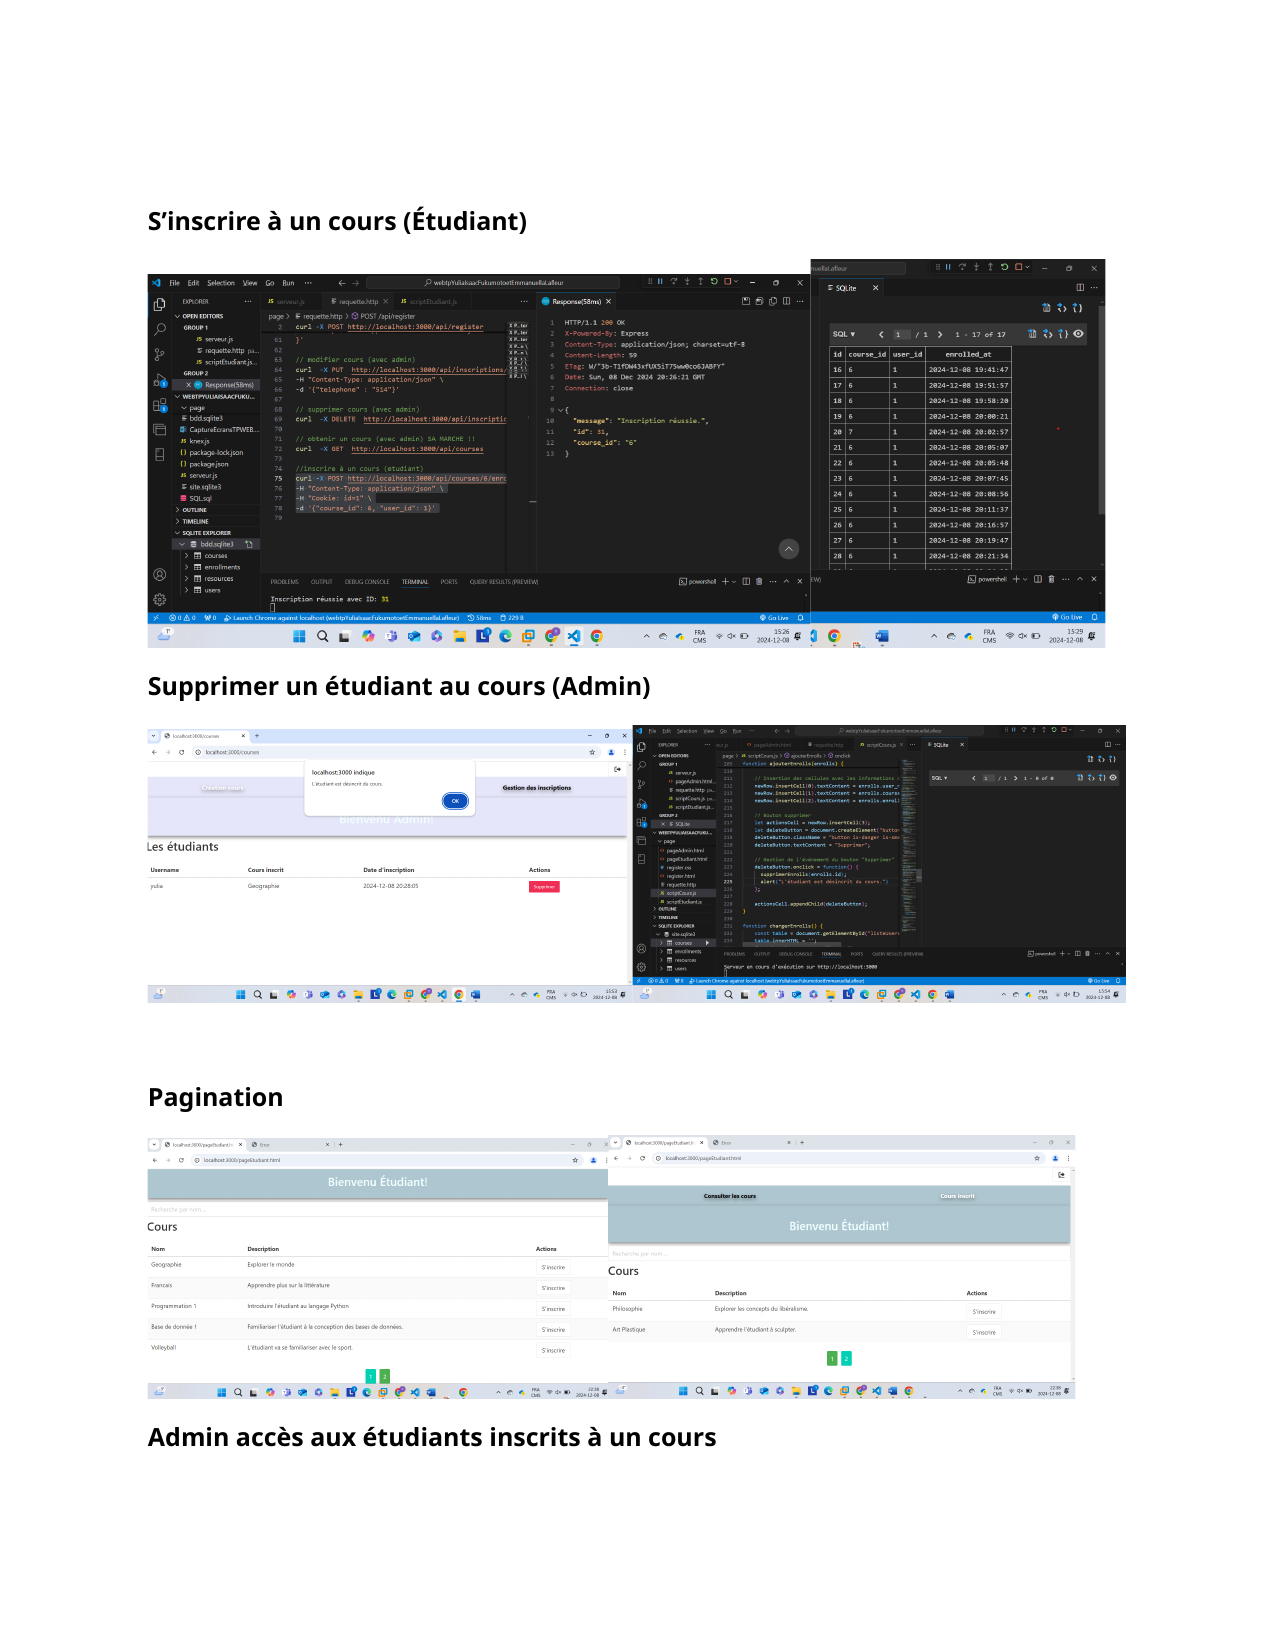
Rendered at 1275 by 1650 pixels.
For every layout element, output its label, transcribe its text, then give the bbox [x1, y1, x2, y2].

picture [147, 1135, 1076, 1399]
text Supprimer un étudiant au cours (Admin) [148, 669, 1127, 703]
picture [147, 725, 1126, 1003]
picture [147, 259, 1106, 648]
text Pagination [148, 1080, 1127, 1114]
text S’inscrire à un cours (Étudiant) [148, 203, 1127, 237]
text Admin accès aux étudiants inscrits à un cours [148, 1420, 1127, 1454]
